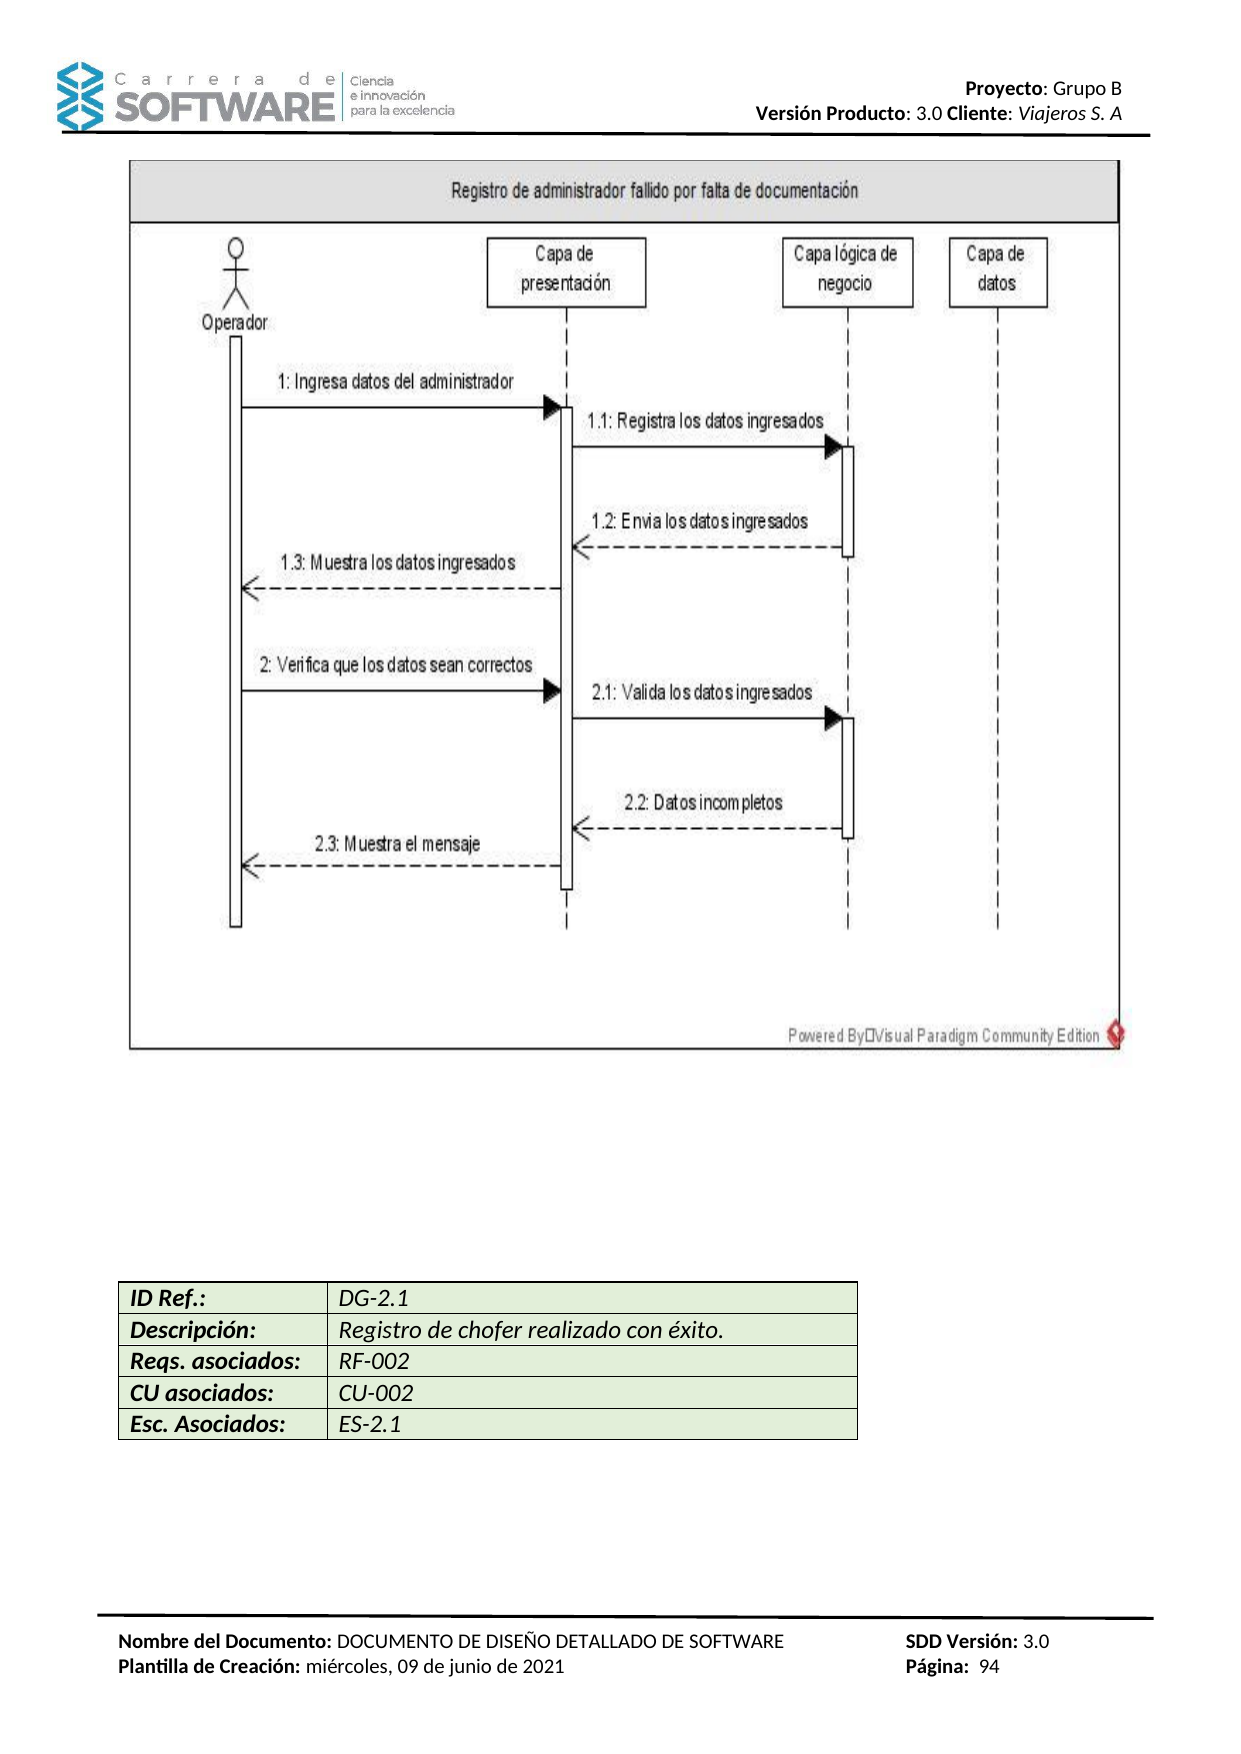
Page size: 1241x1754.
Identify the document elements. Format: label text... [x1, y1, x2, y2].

table_cell ES-2.1 [328, 1409, 857, 1439]
table_cell CU-002 [328, 1377, 857, 1408]
table_cell CU asociados: [119, 1377, 327, 1408]
table_cell Descripción: [119, 1314, 327, 1344]
table_cell Registro de chofer realizado con éxito. [328, 1314, 857, 1344]
picture [118, 160, 1133, 1068]
table_cell Esc. Asociados: [119, 1409, 327, 1439]
table_cell Reqs. asociados: [119, 1346, 327, 1376]
picture [46, 46, 461, 154]
table_header DG-2.1 [328, 1283, 857, 1313]
table_header ID Ref.: [119, 1283, 327, 1313]
table_cell RF-002 [328, 1346, 857, 1376]
